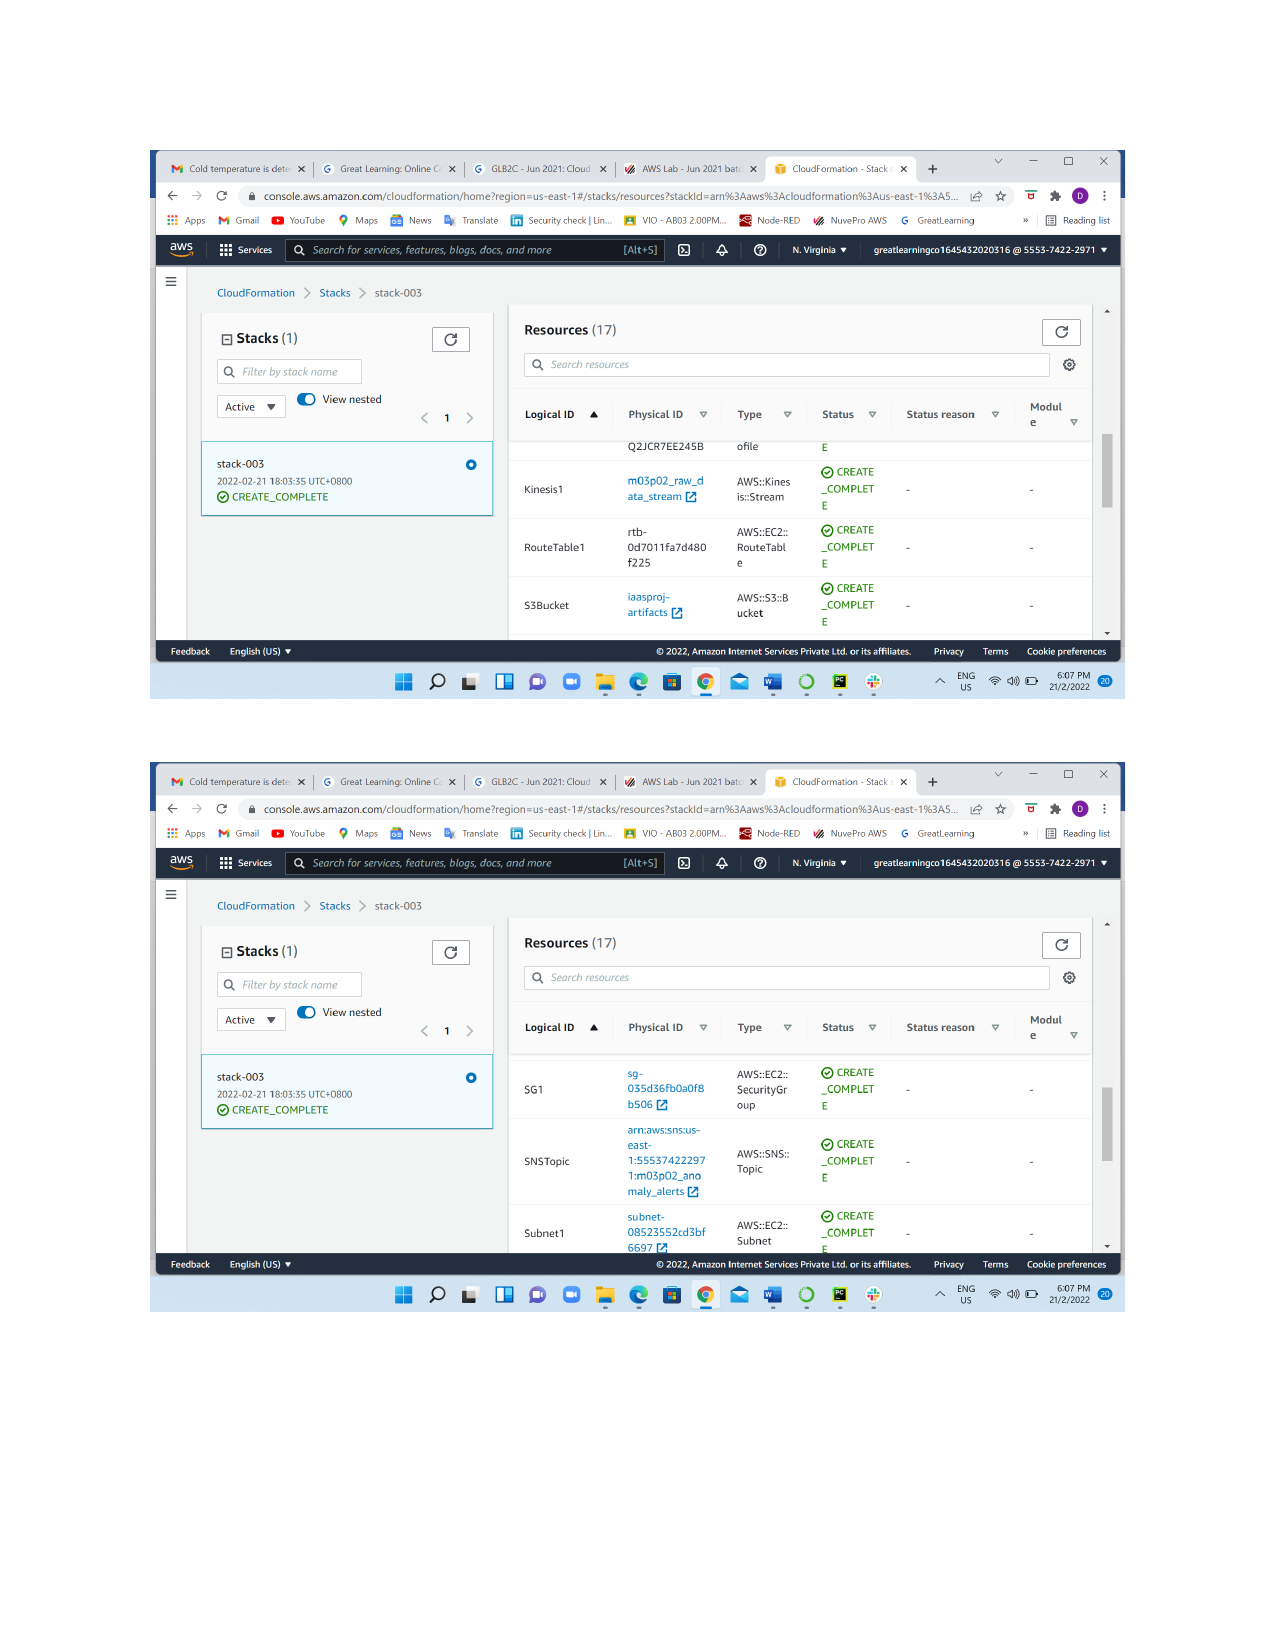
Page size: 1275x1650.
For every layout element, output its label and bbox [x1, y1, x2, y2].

picture [150, 762, 1125, 1312]
picture [150, 150, 1125, 699]
